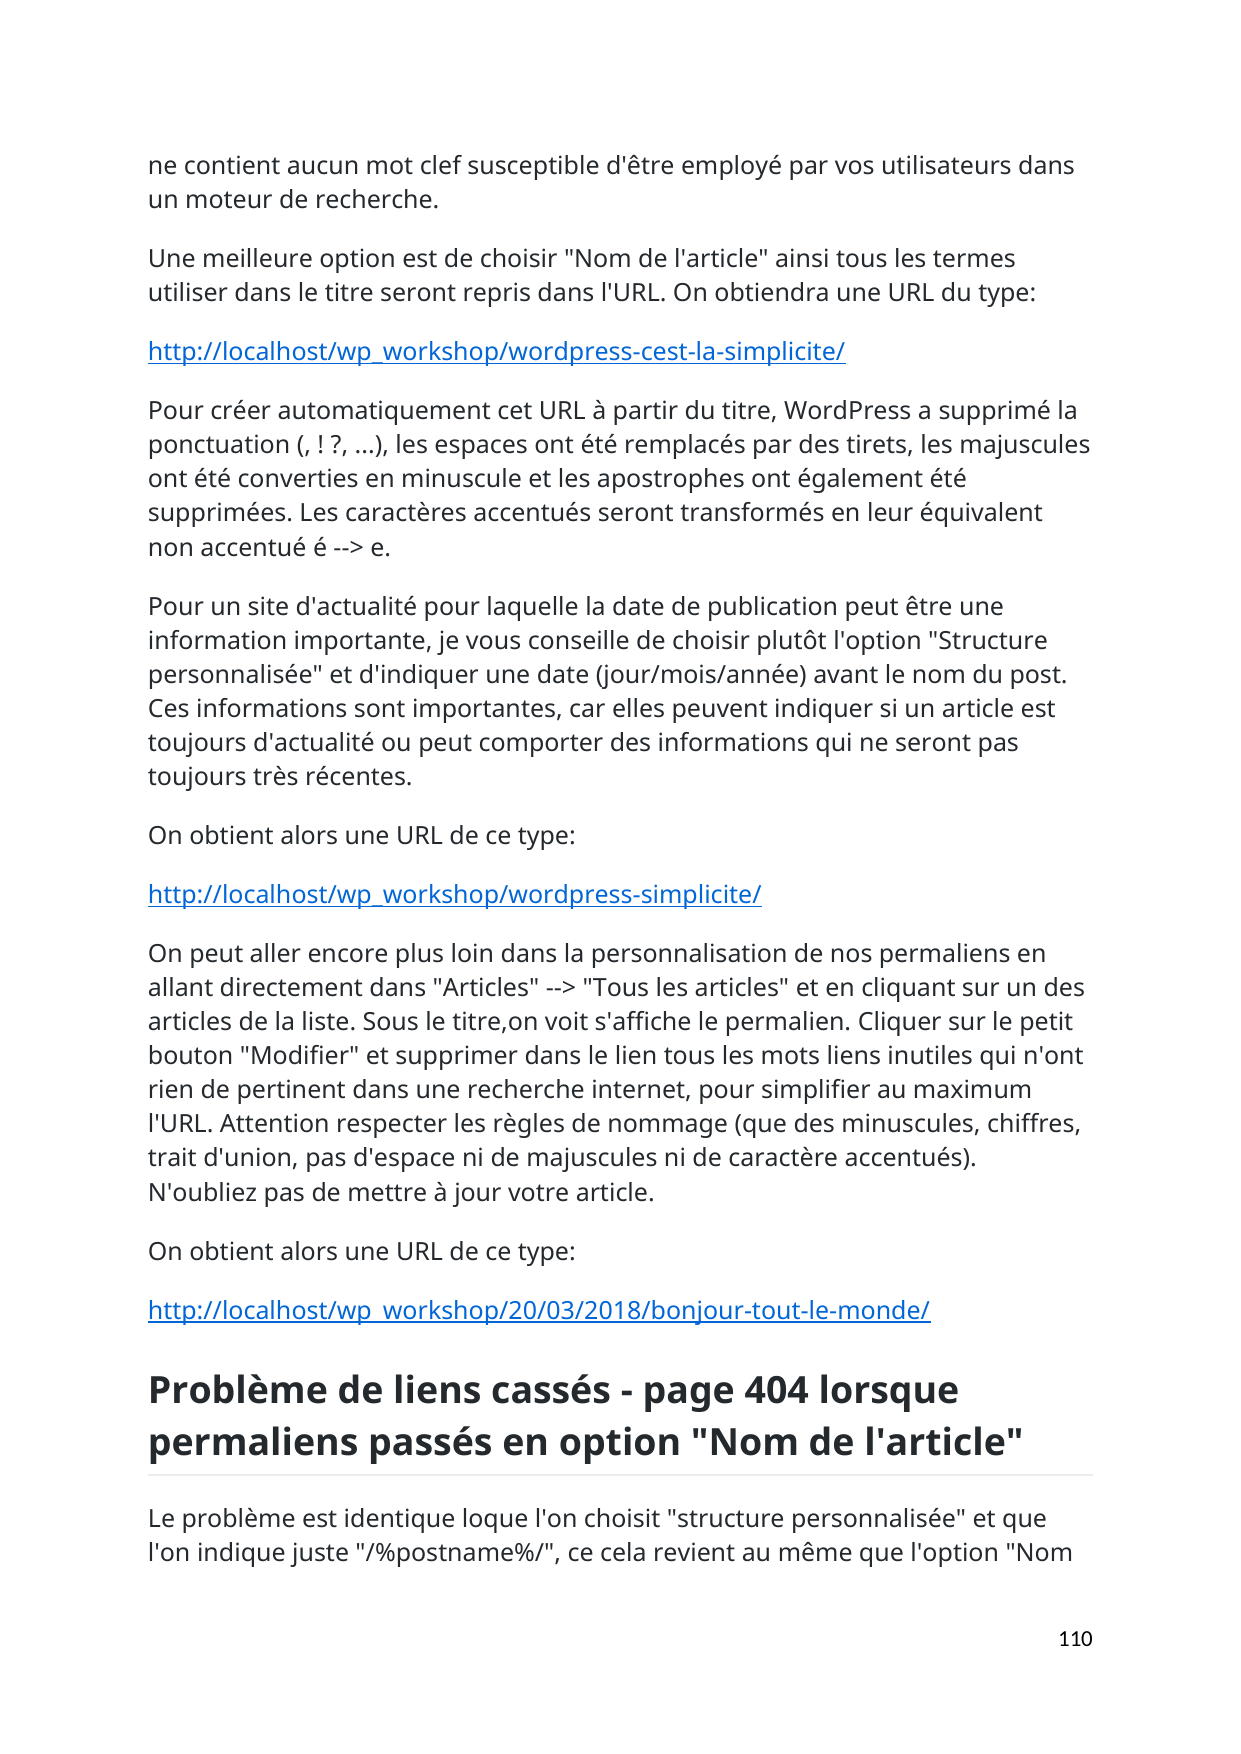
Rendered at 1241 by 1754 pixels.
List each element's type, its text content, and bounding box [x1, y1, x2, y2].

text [148, 148, 1093, 216]
text On peut aller encore plus loin dans la personnalisation de nos permaliens en allant directement dans "Articles" --> "Tous les articles" et en cliquant sur un des articles de la liste. Sous le titre,on voit s'affiche le permalien. Cliquer sur le petit bouton "Modifier" et supprimer dans le lien tous les mots liens inutiles qui n'ont rien de pertinent dans une recherche internet, pour simplifier au maximum l'URL. Attention respecter les règles de nommage (que des minuscules, chiffres, trait d'union, pas d'espace ni de majuscules ni de caractère accentués). N'oubliez pas de mettre à jour votre article. [148, 936, 1093, 1208]
text Une meilleure option est de choisir "Nom de l'article" ainsi tous les termes utiliser dans le titre seront repris dans l'URL. On obtiendra une URL du type: [148, 241, 1093, 309]
text http://localhost/wp_workshop/wordpress-simplicite/ [148, 877, 1093, 911]
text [148, 1501, 1093, 1569]
text Problème de liens cassés - page 404 lorsque permaliens passés en option "Nom de l'article" [148, 1364, 1093, 1474]
text Pour créer automatiquement cet URL à partir du titre, WordPress a supprimé la ponctuation (, ! ?, ...), les espaces ont été remplacés par des tirets, les majuscules ont été converties en minuscule et les apostrophes ont également été supprimées. Les caractères accentués seront transformés en leur équivalent non accentué é --> e. [148, 393, 1093, 563]
text Pour un site d'actualité pour laquelle la date de publication peut être une information importante, je vous conseille de choisir plutôt l'option "Structure personnalisée" et d'indiquer une date (jour/mois/année) avant le nom du post. Ces informations sont importantes, car elles peuvent indiquer si un article est toujours d'actualité ou peut comporter des informations qui ne seront pas toujours très récentes. [148, 588, 1093, 793]
text On obtient alors une URL de ce type: [148, 818, 1093, 852]
text http://localhost/wp_workshop/20/03/2018/bonjour-tout-le-monde/ [148, 1292, 1093, 1326]
text http://localhost/wp_workshop/wordpress-cest-la-simplicite/ [148, 334, 1093, 368]
text On obtient alors une URL de ce type: [148, 1233, 1093, 1267]
